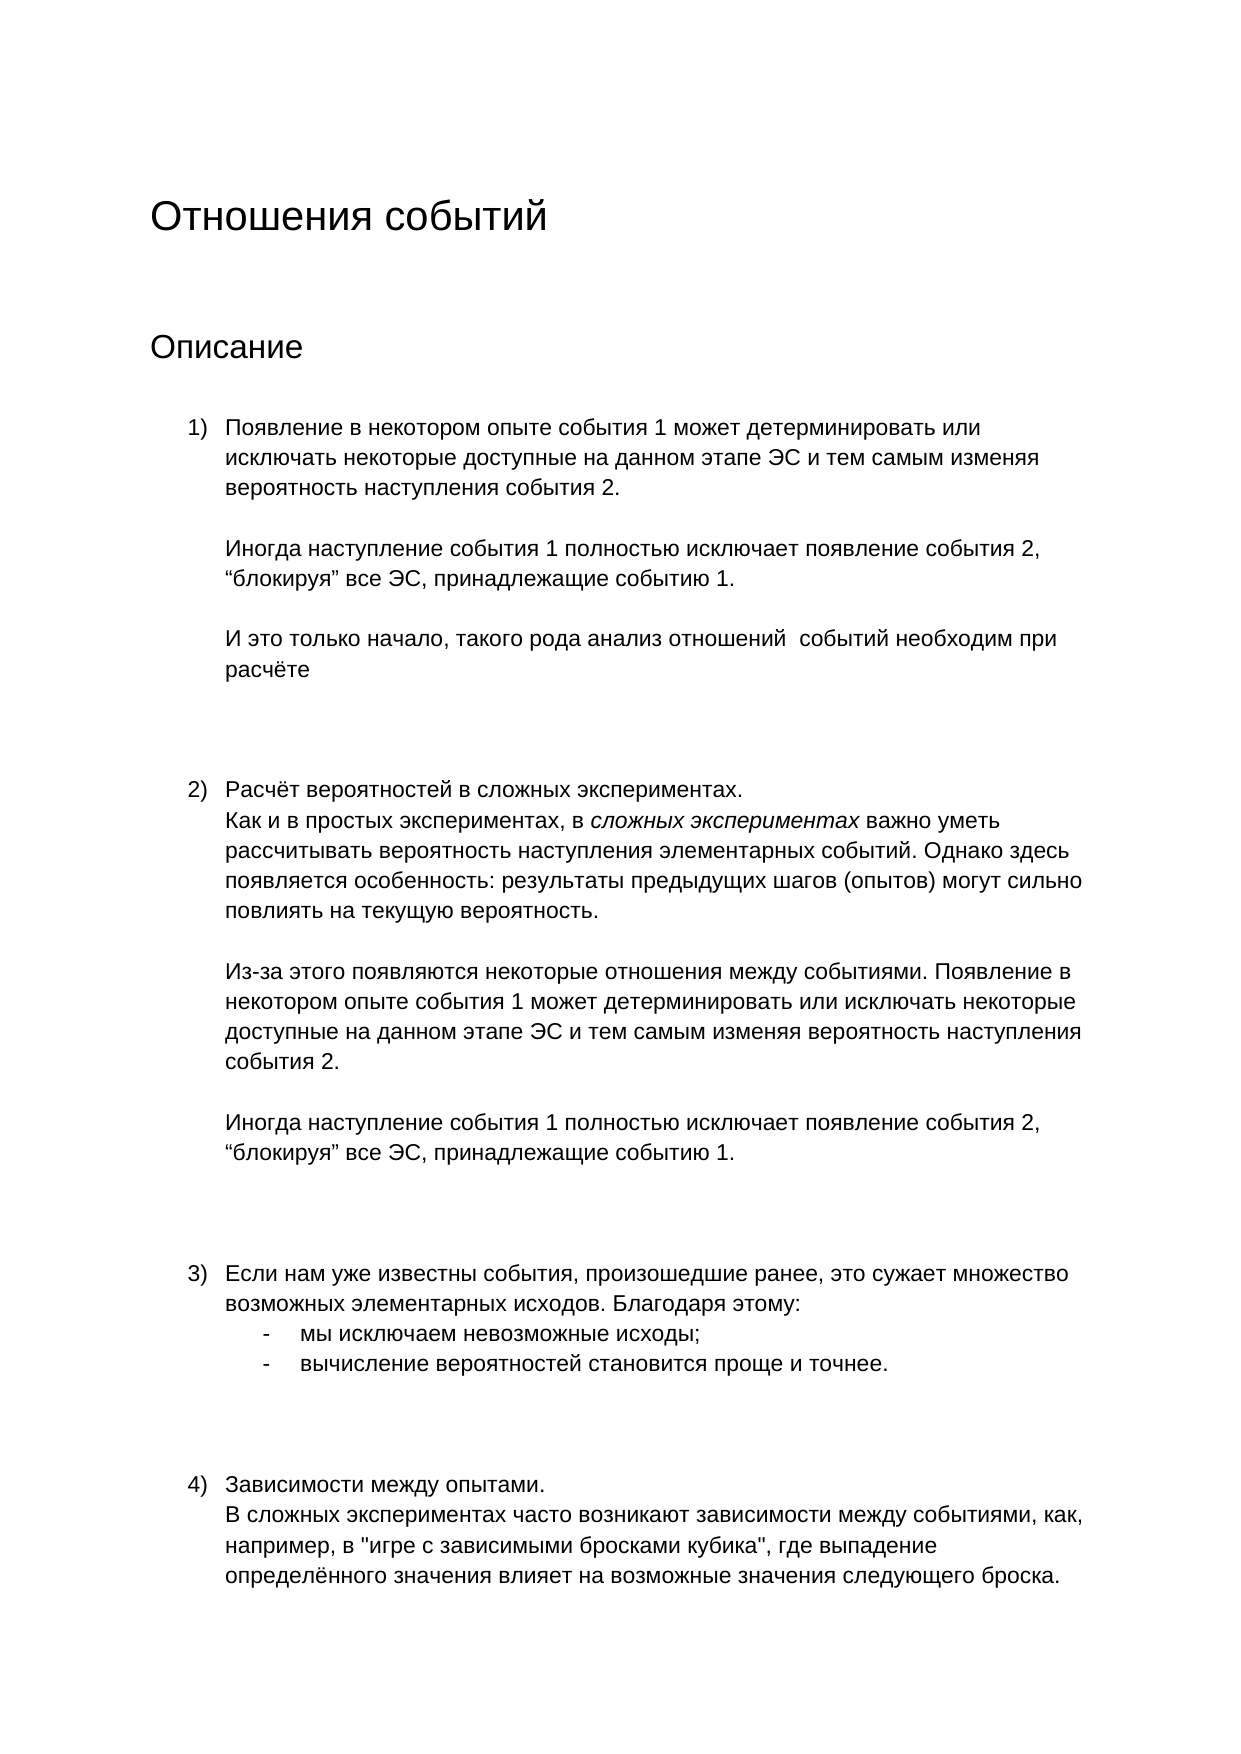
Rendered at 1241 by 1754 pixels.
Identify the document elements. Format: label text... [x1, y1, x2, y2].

text Иногда наступление события 1 полностью исключает появление события 2, “блокируя” все ЭС, принадлежащие событию 1. [225, 535, 1090, 591]
text Иногда наступление события 1 полностью исключает появление события 2, “блокируя” все ЭС, принадлежащие событию 1. [225, 1109, 1090, 1165]
list Зависимости между опытами. [187, 1471, 1090, 1497]
list Появление в некотором опыте события 1 может детерминировать или исключать некоторые доступные на данном этапе ЭС и тем самым изменяя вероятность наступления события 2. [187, 414, 1090, 501]
list мы исключаем невозможные исходы; [262, 1320, 1090, 1346]
subtitle Описание [150, 327, 1090, 365]
text И это только начало, такого рода анализ отношений событий необходим при расчёте [225, 625, 1090, 682]
text Из-за этого появляются некоторые отношения между событиями. Появление в некотором опыте события 1 может детерминировать или исключать некоторые доступные на данном этапе ЭС и тем самым изменяя вероятность наступления события 2. [225, 958, 1090, 1074]
list Если нам уже известны события, произошедшие ранее, это сужает множество возможных элементарных исходов. Благодаря этому: [187, 1260, 1090, 1316]
subtitle Отношения событий [150, 192, 1090, 239]
text Как и в простых экспериментах, в сложных экспериментах важно уметь рассчитывать вероятность наступления элементарных событий. Однако здесь появляется особенность: результаты предыдущих шагов (опытов) могут сильно повлиять на текущую вероятность. [225, 807, 1090, 923]
text В сложных экспериментах часто возникают зависимости между событиями, как, например, в "игре с зависимыми бросками кубика", где выпадение определённого значения влияет на возможные значения следующего броска. [225, 1501, 1090, 1588]
list вычисление вероятностей становится проще и точнее. [262, 1350, 1090, 1377]
list Расчёт вероятностей в сложных экспериментах. [187, 776, 1090, 803]
